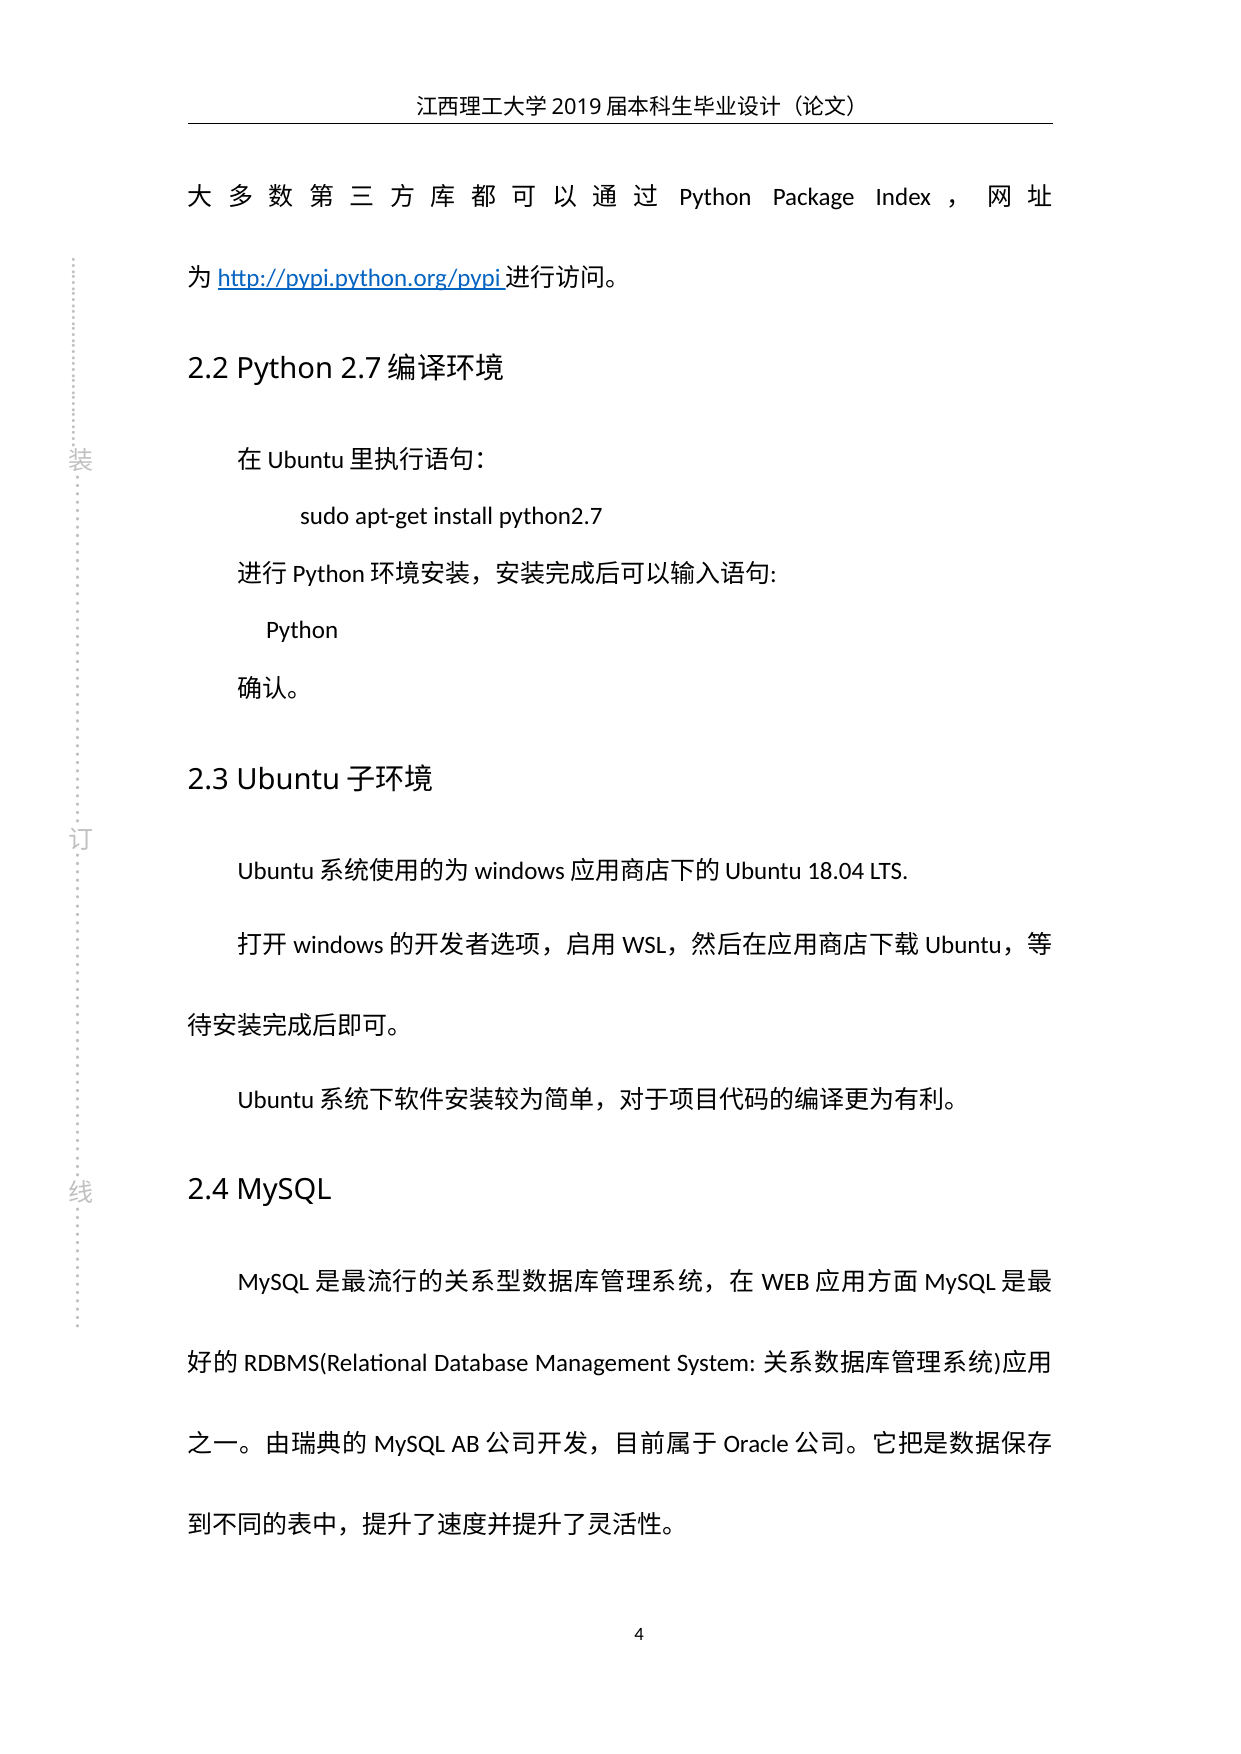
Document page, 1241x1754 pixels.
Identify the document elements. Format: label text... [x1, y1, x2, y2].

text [187, 162, 1053, 308]
text sudo apt-get install python2.7 [187, 499, 1053, 532]
subtitle 2.4 MySQL [187, 1155, 1053, 1220]
text Python [187, 613, 1053, 646]
text 确认。 [187, 654, 1053, 719]
text 进行Python环境安装，安装完成后可以输入语句: [187, 539, 1053, 604]
text Ubuntu系统下软件安装较为简单，对于项目代码的编译更为有利。 [187, 1065, 1053, 1130]
text MySQL是最流行的关系型数据库管理系统，在WEB应用方面MySQL是最好的RDBMS(Relational Database Management System: 关系数据库管理系统)应用之一。由瑞典的MySQL AB公司开发，目前属于Oracle公司。它把是数据保存到不同的表中，提升了速度并提升了灵活性。 [187, 1247, 1053, 1555]
text 打开windows的开发者选项，启用WSL，然后在应用商店下载Ubuntu，等待安装完成后即可。 [187, 910, 1053, 1056]
text 在Ubuntu里执行语句： [187, 425, 1053, 490]
text Ubuntu系统使用的为windows应用商店下的Ubuntu 18.04 LTS. [187, 836, 1053, 901]
subtitle 2.3 Ubuntu子环境 [187, 744, 1053, 809]
subtitle 2.2 Python 2.7编译环境 [187, 333, 1053, 398]
